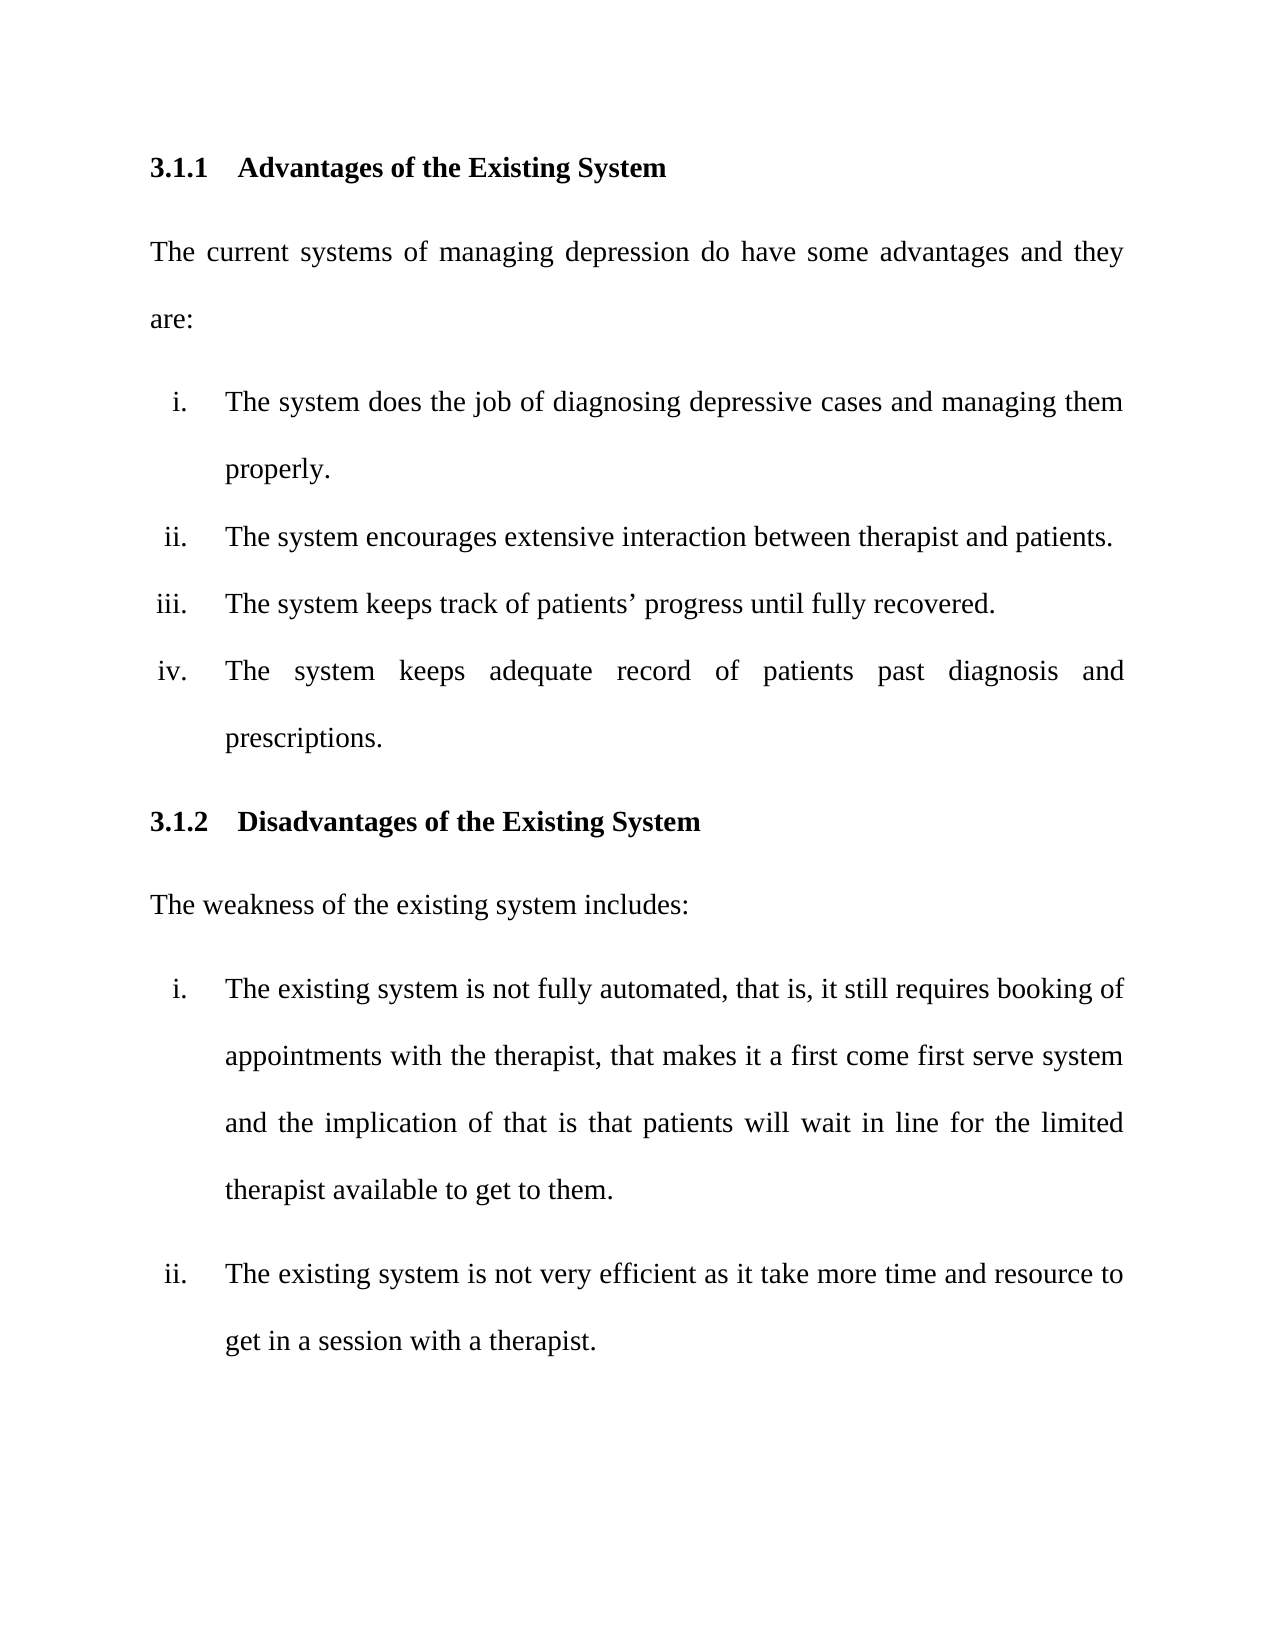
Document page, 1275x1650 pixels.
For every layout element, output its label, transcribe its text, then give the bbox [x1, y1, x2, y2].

text 3.1.1 Advantages of the Existing System [150, 150, 1125, 183]
list The existing system is not fully automated, that is, it still requires booking of appointments with the therapist, that makes it a first come first serve system and the implication of that is that patients will wait in line for the limited therapist available to get to them. [187, 971, 1125, 1206]
list The existing system is not very efficient as it take more time and resource to get in a session with a therapist. [187, 1256, 1125, 1357]
text The current systems of managing depression do have some advantages and they are: [150, 234, 1125, 334]
text The weakness of the existing system includes: [150, 887, 1125, 921]
list The system keeps track of patients’ progress until fully recovered. [187, 586, 1125, 619]
list The system keeps adequate record of patients past diagnosis and prescriptions. [187, 653, 1125, 753]
list The system does the job of diagnosing depressive cases and managing them properly. [187, 384, 1125, 485]
text 3.1.2 Disadvantages of the Existing System [150, 804, 1125, 837]
list The system encourages extensive interaction between therapist and patients. [187, 519, 1125, 552]
